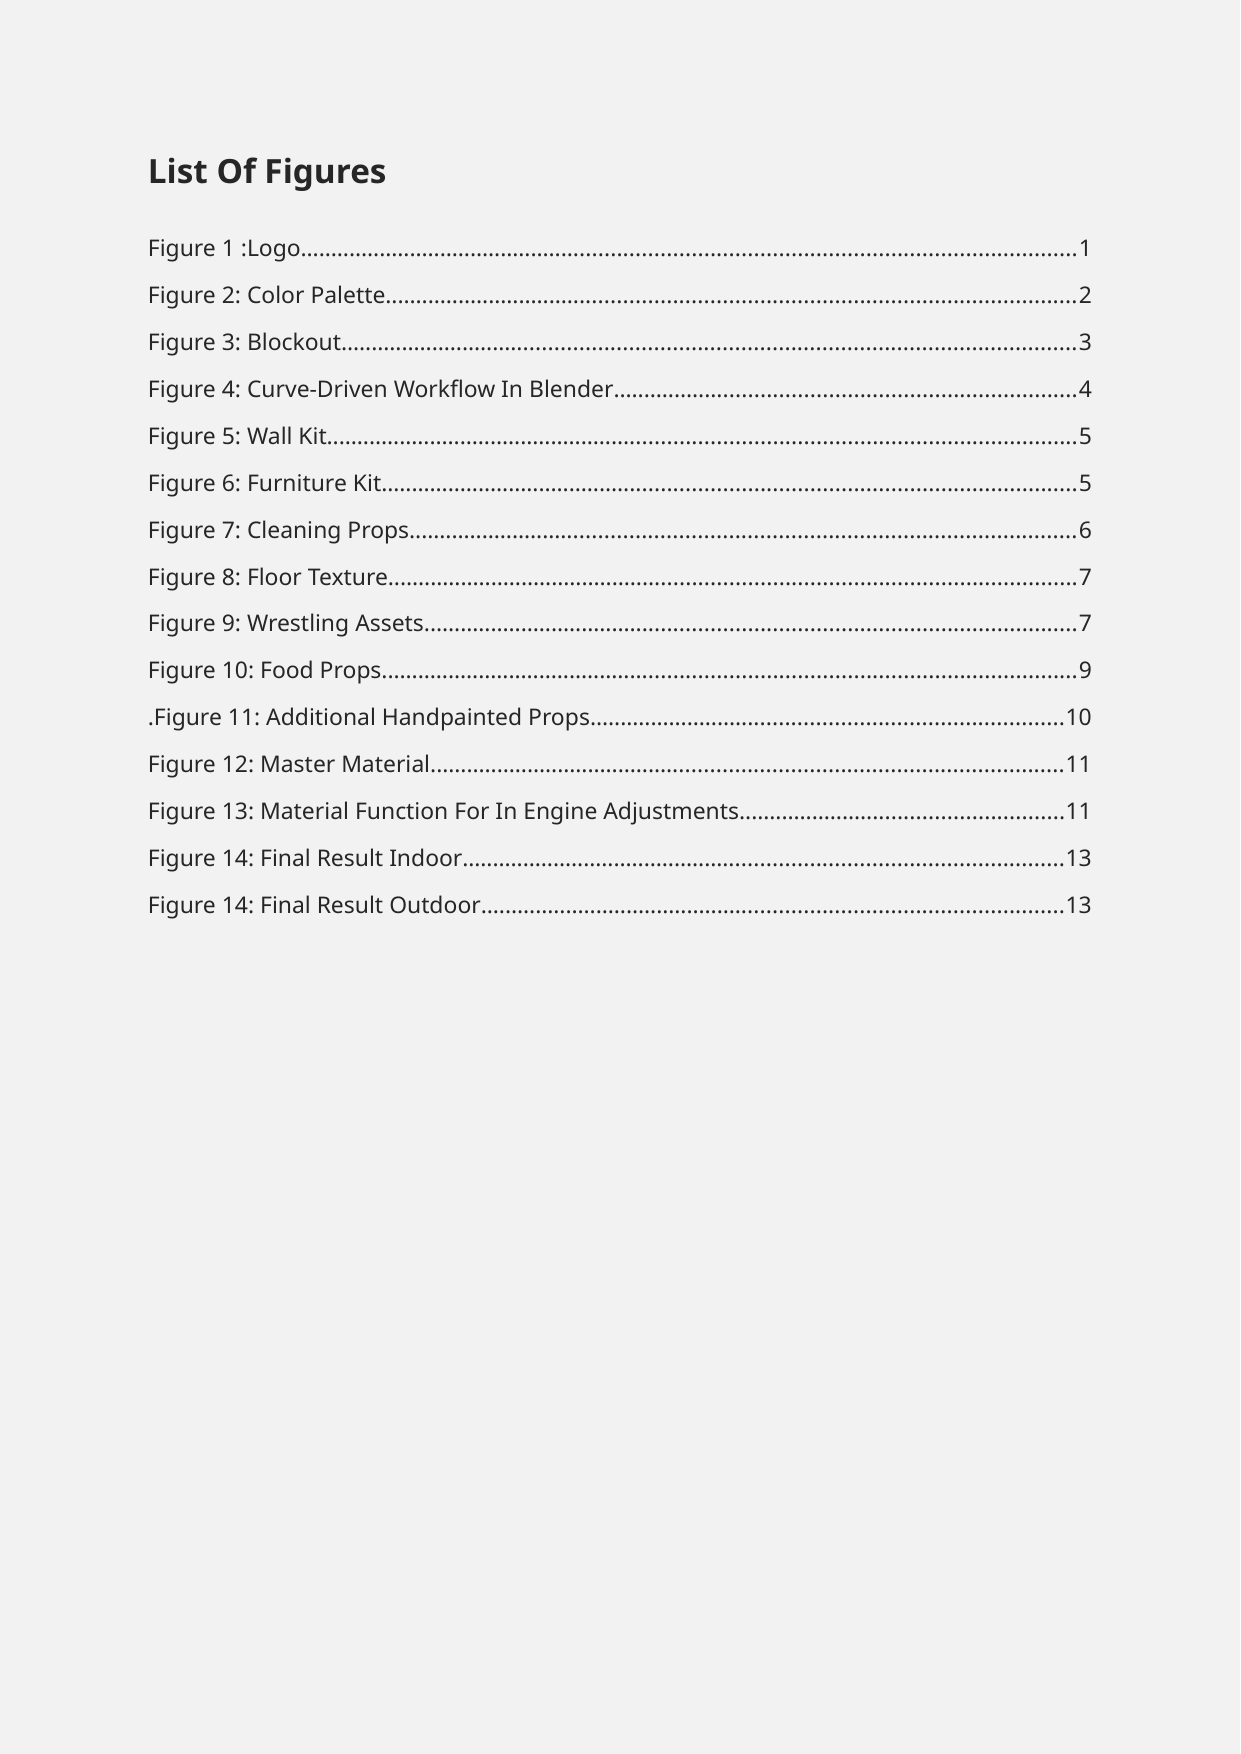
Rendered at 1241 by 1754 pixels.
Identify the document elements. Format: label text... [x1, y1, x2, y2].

text .Figure 11: Additional Handpainted Props 10 [148, 701, 1093, 732]
text Figure 5: Wall Kit 5 [148, 420, 1093, 451]
text Figure 4: Curve-Driven Workflow In Blender 4 [148, 373, 1093, 404]
text Figure 8: Floor Texture 7 [148, 561, 1093, 592]
text Figure 9: Wrestling Assets 7 [148, 607, 1093, 639]
text List Of Figures [148, 148, 1093, 193]
text Figure 7: Cleaning Props 6 [148, 514, 1093, 545]
text Figure 3: Blockout 3 [148, 326, 1093, 357]
text Figure 14: Final Result Outdoor 13 [148, 889, 1093, 920]
text Figure 14: Final Result Indoor 13 [148, 842, 1093, 873]
text Figure 12: Master Material 11 [148, 748, 1093, 779]
text Figure 6: Furniture Kit 5 [148, 467, 1093, 498]
text Figure 10: Food Props 9 [148, 654, 1093, 686]
text Figure 13: Material Function For In Engine Adjustments 11 [148, 795, 1093, 826]
text Figure 1 :Logo 1 [148, 232, 1093, 264]
text Figure 2: Color Palette 2 [148, 279, 1093, 311]
